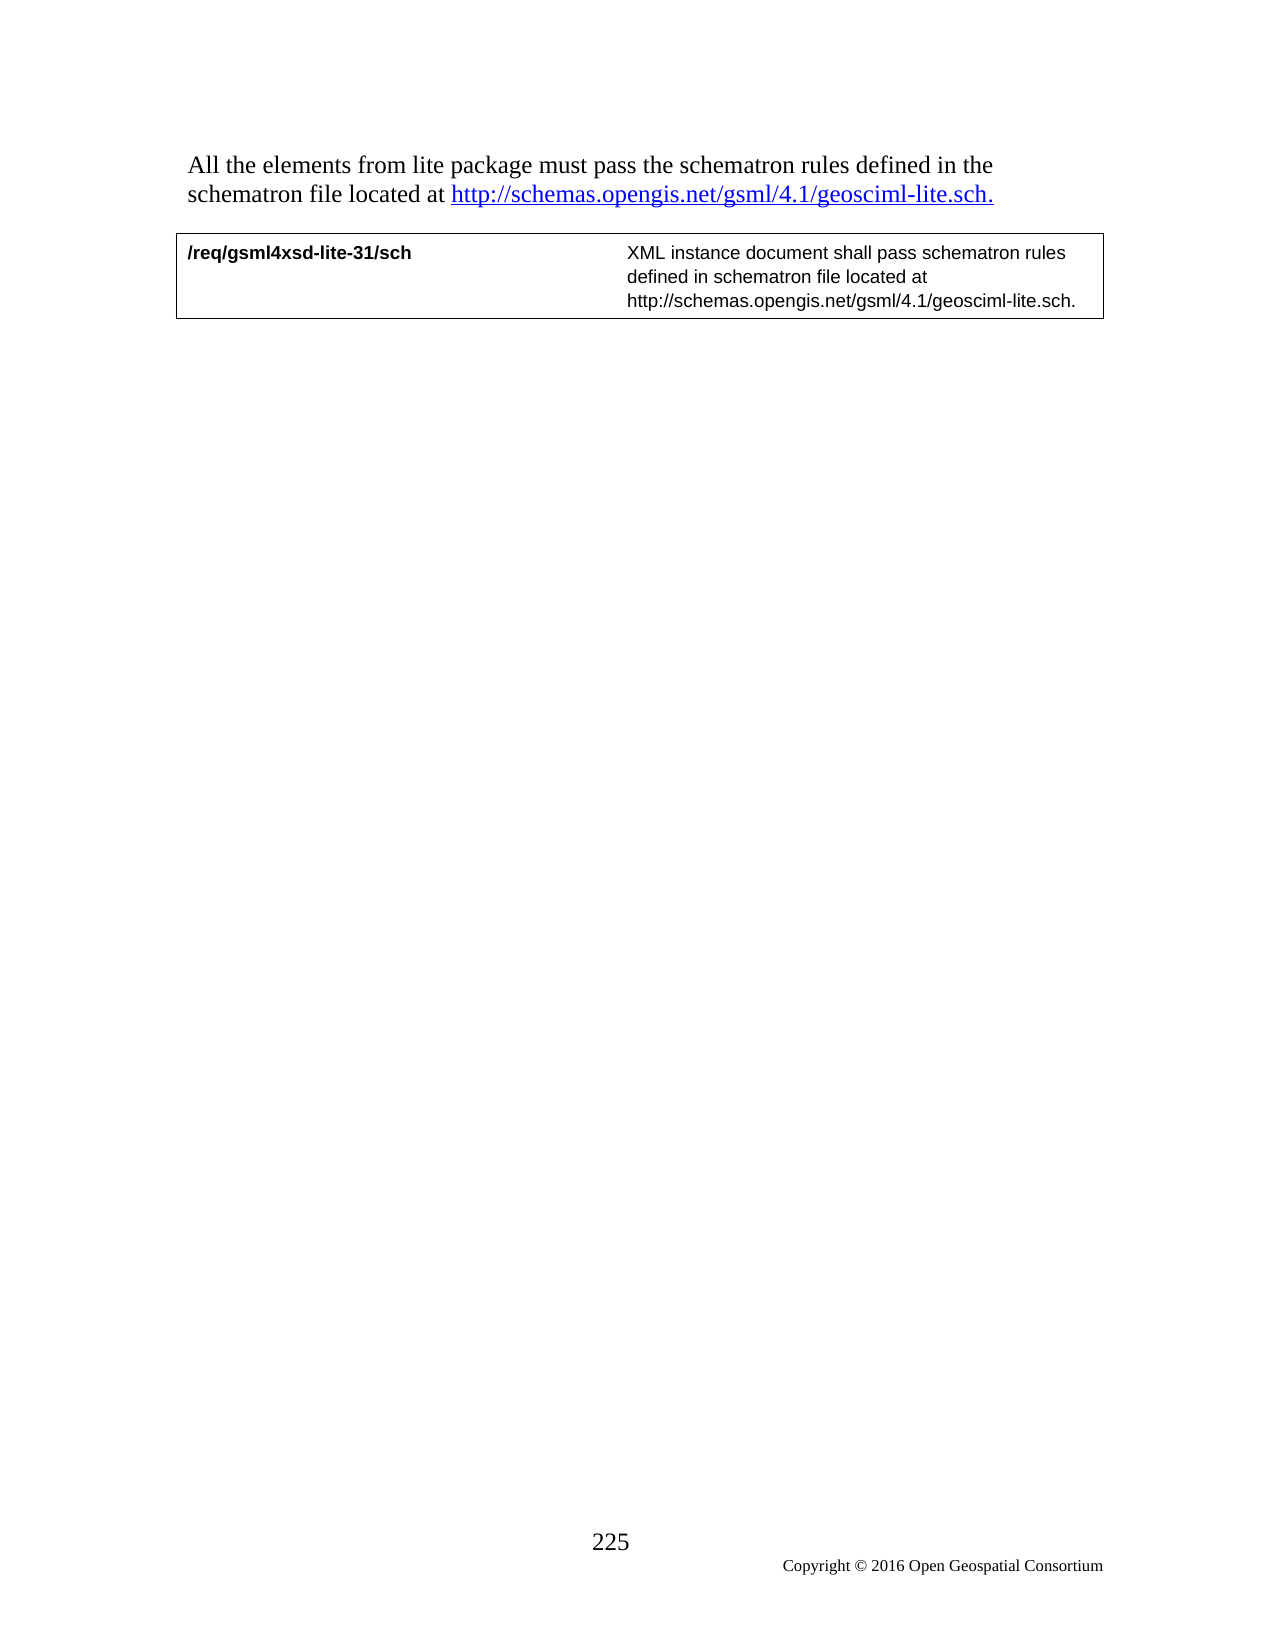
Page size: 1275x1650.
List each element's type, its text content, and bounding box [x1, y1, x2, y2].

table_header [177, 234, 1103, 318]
text All the elements from lite package must pass the schematron rules defined in the schematron file located at http://schemas.opengis.net/gsml/4.1/geosciml-lite.sch. [187, 150, 1034, 207]
